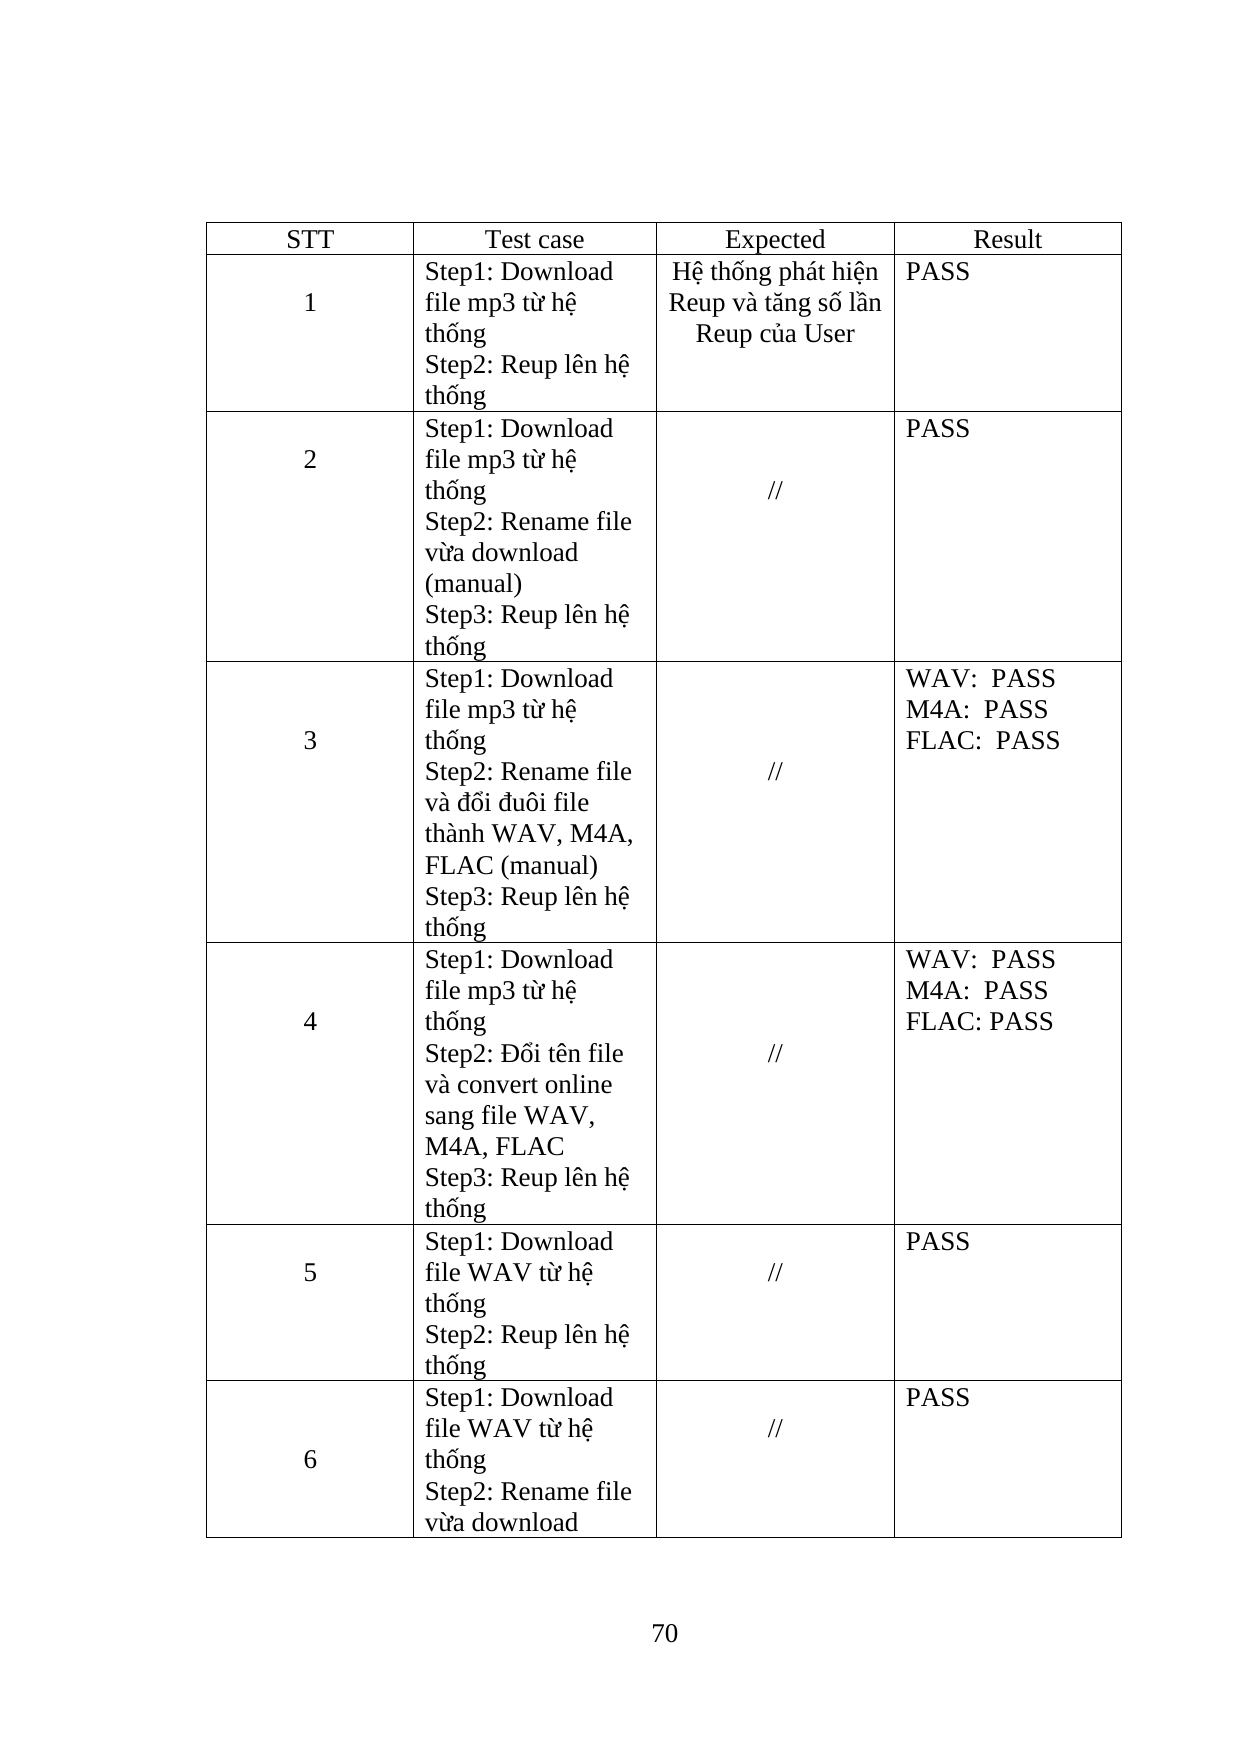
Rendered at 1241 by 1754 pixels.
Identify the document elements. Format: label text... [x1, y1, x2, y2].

table_cell WAV: PASS M4A: PASS FLAC: PASS [895, 943, 1121, 1223]
table_cell Hệ thống phát hiện Reup và tăng số lần Reup của User [657, 255, 894, 411]
table_cell PASS [895, 412, 1121, 661]
table_cell 2 [207, 412, 413, 661]
table_header Test case [414, 223, 656, 254]
table_cell // [657, 662, 894, 942]
table_cell 1 [207, 255, 413, 411]
table_cell // [657, 412, 894, 661]
table_cell // [657, 943, 894, 1223]
table_cell // [657, 1225, 894, 1380]
table_cell 4 [207, 943, 413, 1223]
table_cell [414, 1381, 656, 1537]
table_cell Step1: Download file mp3 từ hệ thống Step2: Reup lên hệ thống [414, 255, 656, 411]
table_cell PASS [895, 255, 1121, 411]
table_cell Step1: Download file WAV từ hệ thống Step2: Reup lên hệ thống [414, 1225, 656, 1380]
table_cell Step1: Download file mp3 từ hệ thống Step2: Rename file vừa download (manual) Step3: Reup lên hệ thống [414, 412, 656, 661]
table_cell PASS [895, 1381, 1121, 1537]
table_cell WAV: PASS M4A: PASS FLAC: PASS [895, 662, 1121, 942]
table_cell PASS [895, 1225, 1121, 1380]
table_cell 3 [207, 662, 413, 942]
table_cell // [657, 1381, 894, 1537]
table_header STT [207, 223, 413, 254]
table_header Expected [657, 223, 894, 254]
table_cell Step1: Download file mp3 từ hệ thống Step2: Đổi tên file và convert online sang file WAV, M4A, FLAC Step3: Reup lên hệ thống [414, 943, 656, 1223]
table_cell 6 [207, 1381, 413, 1537]
table_header Result [895, 223, 1121, 254]
table_cell Step1: Download file mp3 từ hệ thống Step2: Rename file và đổi đuôi file thành WAV, M4A, FLAC (manual) Step3: Reup lên hệ thống [414, 662, 656, 942]
table_cell 5 [207, 1225, 413, 1380]
